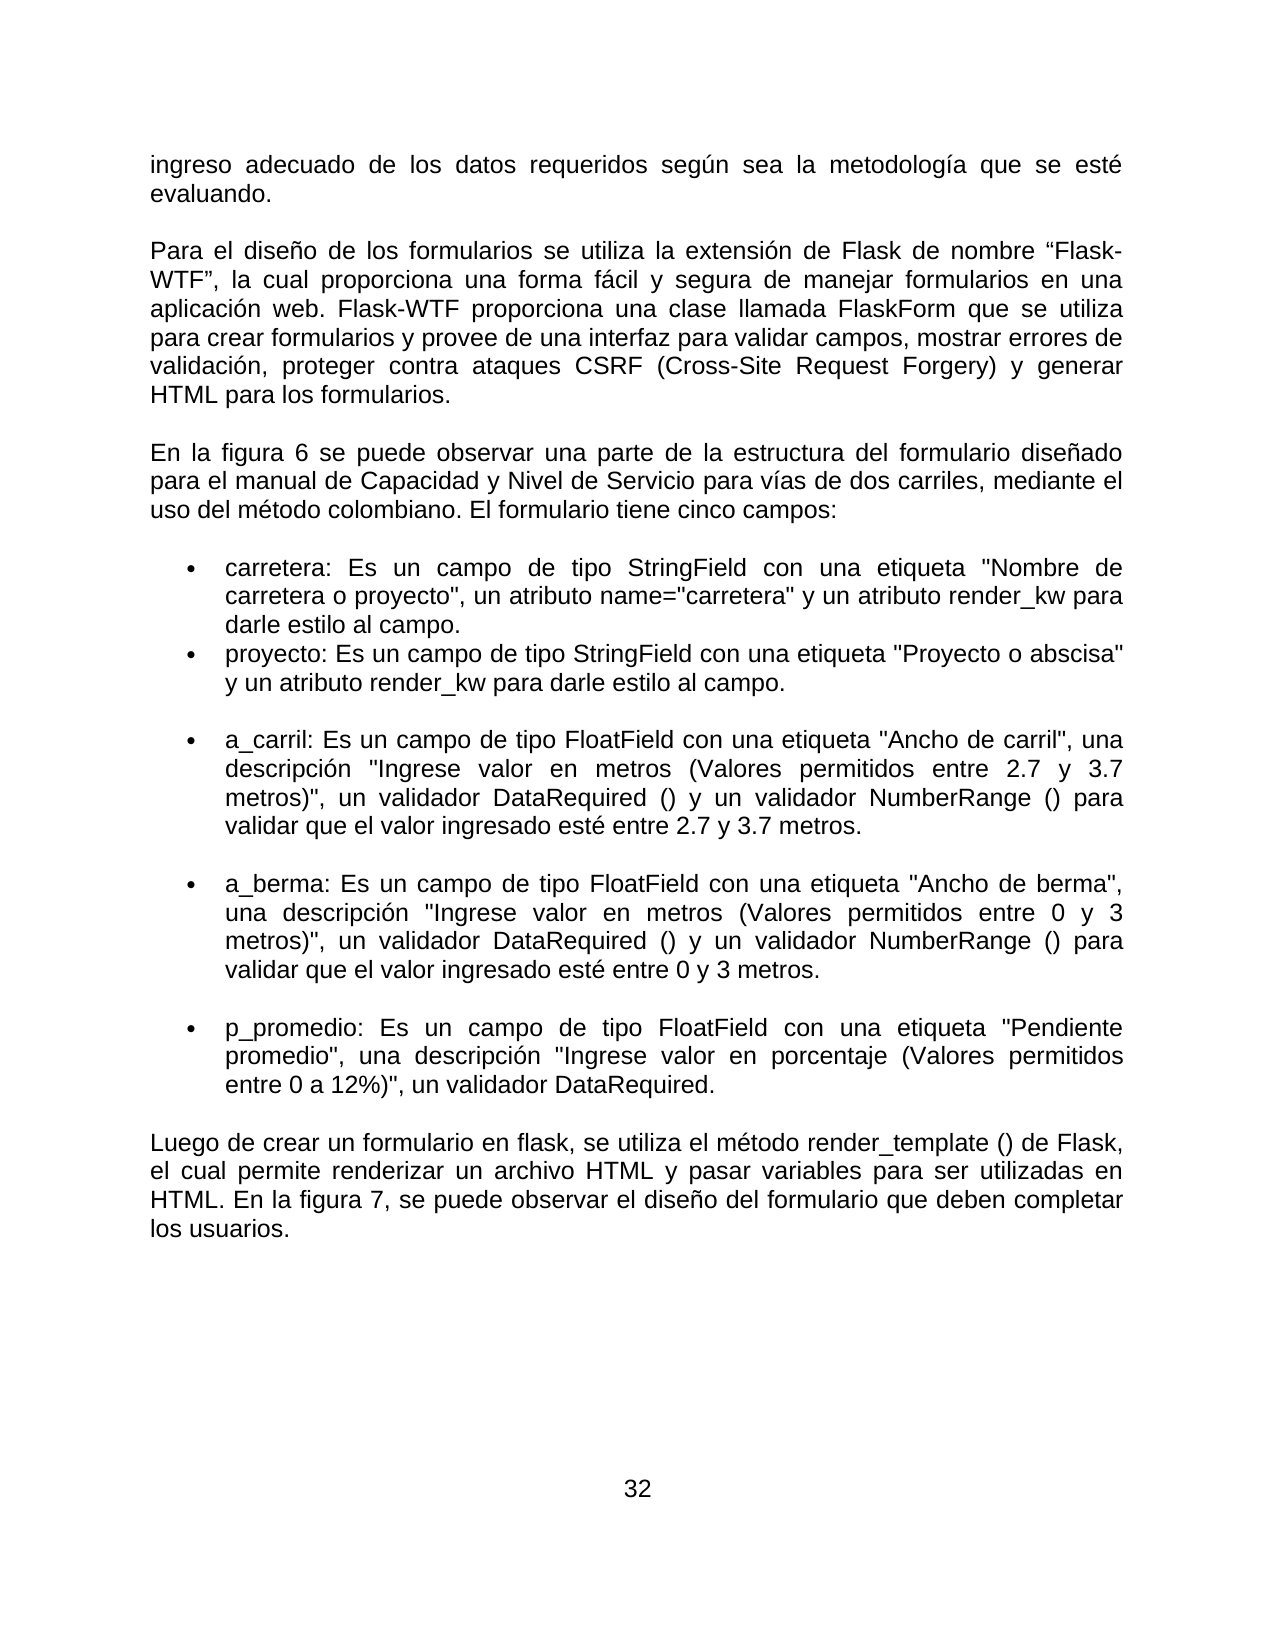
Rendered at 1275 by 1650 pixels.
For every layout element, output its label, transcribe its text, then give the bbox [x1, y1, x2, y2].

list carretera: Es un campo de tipo StringField con una etiqueta "Nombre de carretera o proyecto", un atributo name="carretera" y un atributo render_kw para darle estilo al campo. [187, 552, 1125, 639]
list a_carril: Es un campo de tipo FloatField con una etiqueta "Ancho de carril", una descripción "Ingrese valor en metros (Valores permitidos entre 2.7 y 3.7 metros)", un validador DataRequired () y un validador NumberRange () para validar que el valor ingresado esté entre 2.7 y 3.7 metros. [187, 725, 1125, 840]
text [150, 150, 1125, 207]
text Luego de crear un formulario en flask, se utiliza el método render_template () de Flask, el cual permite renderizar un archivo HTML y pasar variables para ser utilizadas en HTML. En la figura 7, se puede observar el diseño del formulario que deben completar los usuarios. [150, 1127, 1125, 1242]
text Para el diseño de los formularios se utiliza la extensión de Flask de nombre “Flask-WTF”, la cual proporciona una forma fácil y segura de manejar formularios en una aplicación web. Flask-WTF proporciona una clase llamada FlaskForm que se utiliza para crear formularios y provee de una interfaz para validar campos, mostrar errores de validación, proteger contra ataques CSRF (Cross-Site Request Forgery) y generar HTML para los formularios. [150, 236, 1125, 409]
list p_promedio: Es un campo de tipo FloatField con una etiqueta "Pendiente promedio", una descripción "Ingrese valor en porcentaje (Valores permitidos entre 0 a 12%)", un validador DataRequired. [187, 1012, 1125, 1099]
text En la figura 6 se puede observar una parte de la estructura del formulario diseñado para el manual de Capacidad y Nivel de Servicio para vías de dos carriles, mediante el uso del método colombiano. El formulario tiene cinco campos: [150, 437, 1125, 524]
list a_berma: Es un campo de tipo FloatField con una etiqueta "Ancho de berma", una descripción "Ingrese valor en metros (Valores permitidos entre 0 y 3 metros)", un validador DataRequired () y un validador NumberRange () para validar que el valor ingresado esté entre 0 y 3 metros. [187, 869, 1125, 984]
list proyecto: Es un campo de tipo StringField con una etiqueta "Proyecto o abscisa" y un atributo render_kw para darle estilo al campo. [187, 639, 1125, 696]
